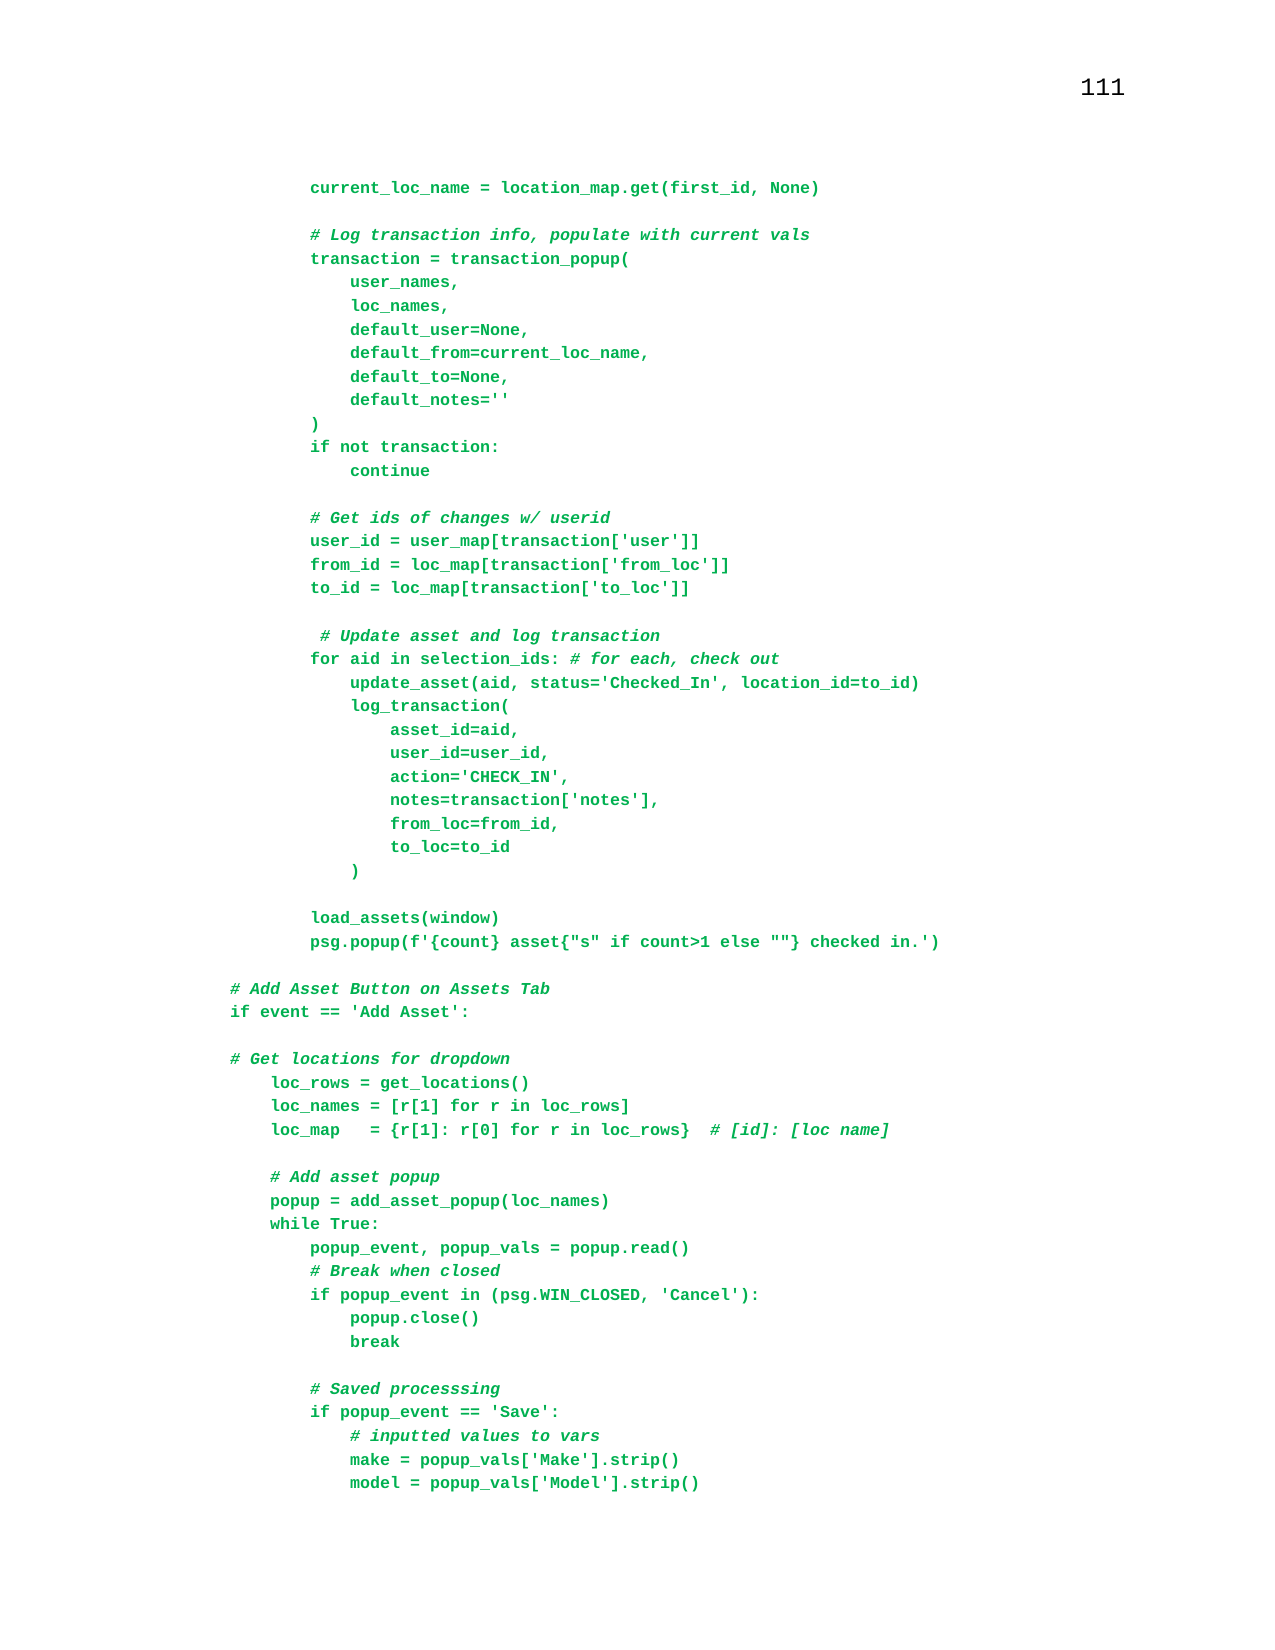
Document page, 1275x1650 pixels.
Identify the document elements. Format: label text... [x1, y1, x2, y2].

list from_loc=from_id, [150, 815, 1125, 834]
list break [150, 1333, 1125, 1352]
list # Log transaction info, populate with current vals [150, 227, 1125, 246]
list psg.popup(f'{count} asset{"s" if count>1 else ""} checked in.') [150, 933, 1125, 952]
list # Get ids of changes w/ userid [150, 509, 1125, 528]
list # Add Asset Button on Assets Tab [150, 980, 1125, 999]
list # Saved processsing [150, 1380, 1125, 1399]
list ) [150, 862, 1125, 881]
list # Get locations for dropdown [150, 1051, 1125, 1070]
list log_transaction( [150, 698, 1125, 717]
list to_id = loc_map[transaction['to_loc']] [150, 580, 1125, 599]
list loc_names, [150, 297, 1125, 316]
list action='CHECK_IN', [150, 768, 1125, 787]
list popup = add_asset_popup(loc_names) [150, 1192, 1125, 1211]
list loc_names = [r[1] for r in loc_rows] [150, 1098, 1125, 1117]
list default_user=None, [150, 321, 1125, 340]
list loc_map = {r[1]: r[0] for r in loc_rows} # [id]: [loc name] [150, 1121, 1125, 1140]
list default_from=current_loc_name, [150, 344, 1125, 363]
list while True: [150, 1216, 1125, 1234]
list user_id=user_id, [150, 745, 1125, 764]
list continue [150, 462, 1125, 481]
list user_names, [150, 274, 1125, 293]
list transaction = transaction_popup( [150, 250, 1125, 269]
list popup_event, popup_vals = popup.read() [150, 1239, 1125, 1258]
list if event == 'Add Asset': [150, 1004, 1125, 1023]
list to_loc=to_id [150, 839, 1125, 858]
list popup.close() [150, 1310, 1125, 1329]
list loc_rows = get_locations() [150, 1074, 1125, 1093]
list ) [150, 415, 1125, 434]
list make = popup_vals['Make'].strip() [150, 1451, 1125, 1470]
list model = popup_vals['Model'].strip() [150, 1474, 1125, 1493]
list load_assets(window) [150, 909, 1125, 928]
list if popup_event == 'Save': [150, 1404, 1125, 1423]
list notes=transaction['notes'], [150, 792, 1125, 811]
list # Add asset popup [150, 1168, 1125, 1187]
list asset_id=aid, [150, 721, 1125, 740]
list update_asset(aid, status='Checked_In', location_id=to_id) [150, 674, 1125, 693]
list if popup_event in (psg.WIN_CLOSED, 'Cancel'): [150, 1286, 1125, 1305]
list default_to=None, [150, 368, 1125, 387]
list if not transaction: [150, 439, 1125, 458]
list # Break when closed [150, 1263, 1125, 1282]
list default_notes='' [150, 392, 1125, 411]
list # inputted values to vars [150, 1427, 1125, 1446]
list for aid in selection_ids: # for each, check out [150, 651, 1125, 669]
list current_loc_name = location_map.get(first_id, None) [150, 180, 1125, 199]
list from_id = loc_map[transaction['from_loc']] [150, 556, 1125, 575]
list user_id = user_map[transaction['user']] [150, 533, 1125, 552]
list # Update asset and log transaction [150, 627, 1125, 646]
